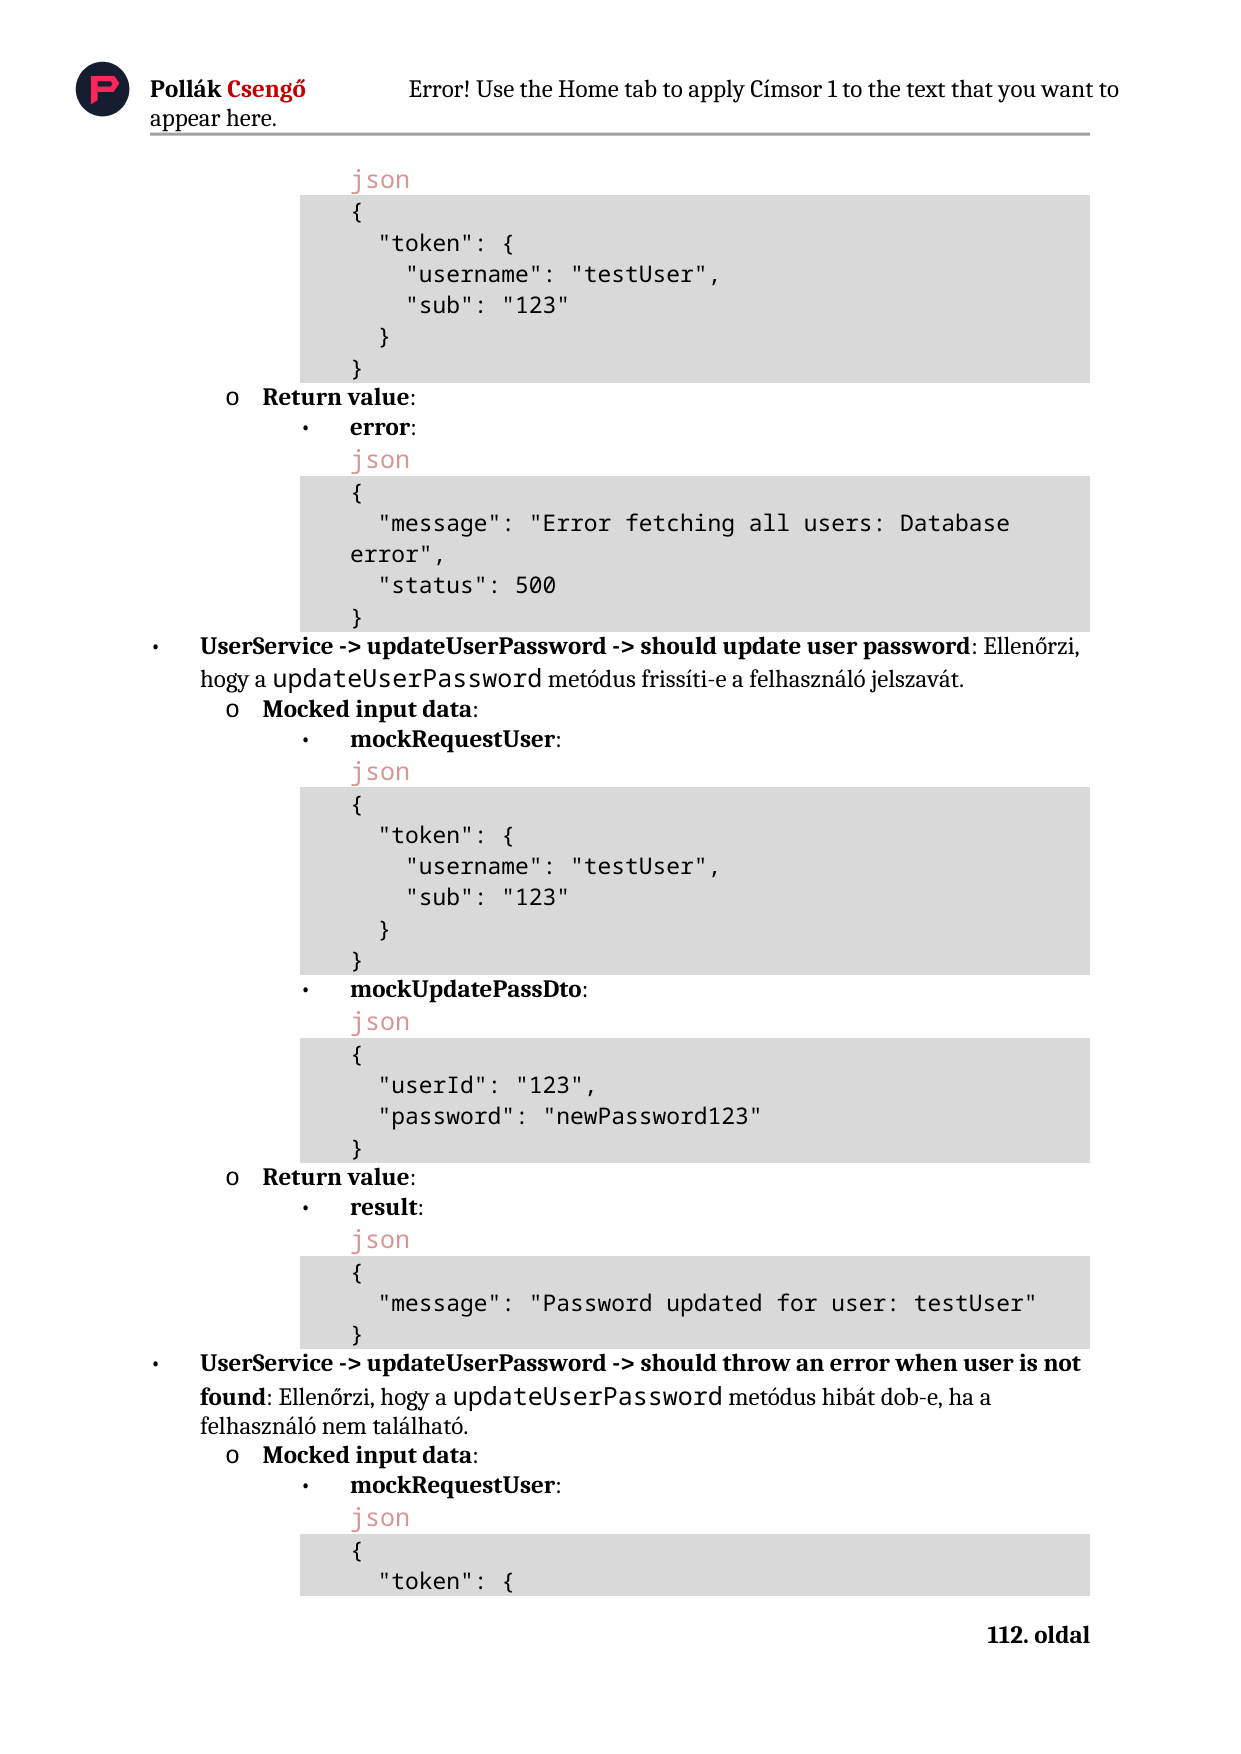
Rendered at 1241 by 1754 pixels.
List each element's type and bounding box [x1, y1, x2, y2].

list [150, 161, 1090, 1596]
picture [71, 57, 132, 118]
